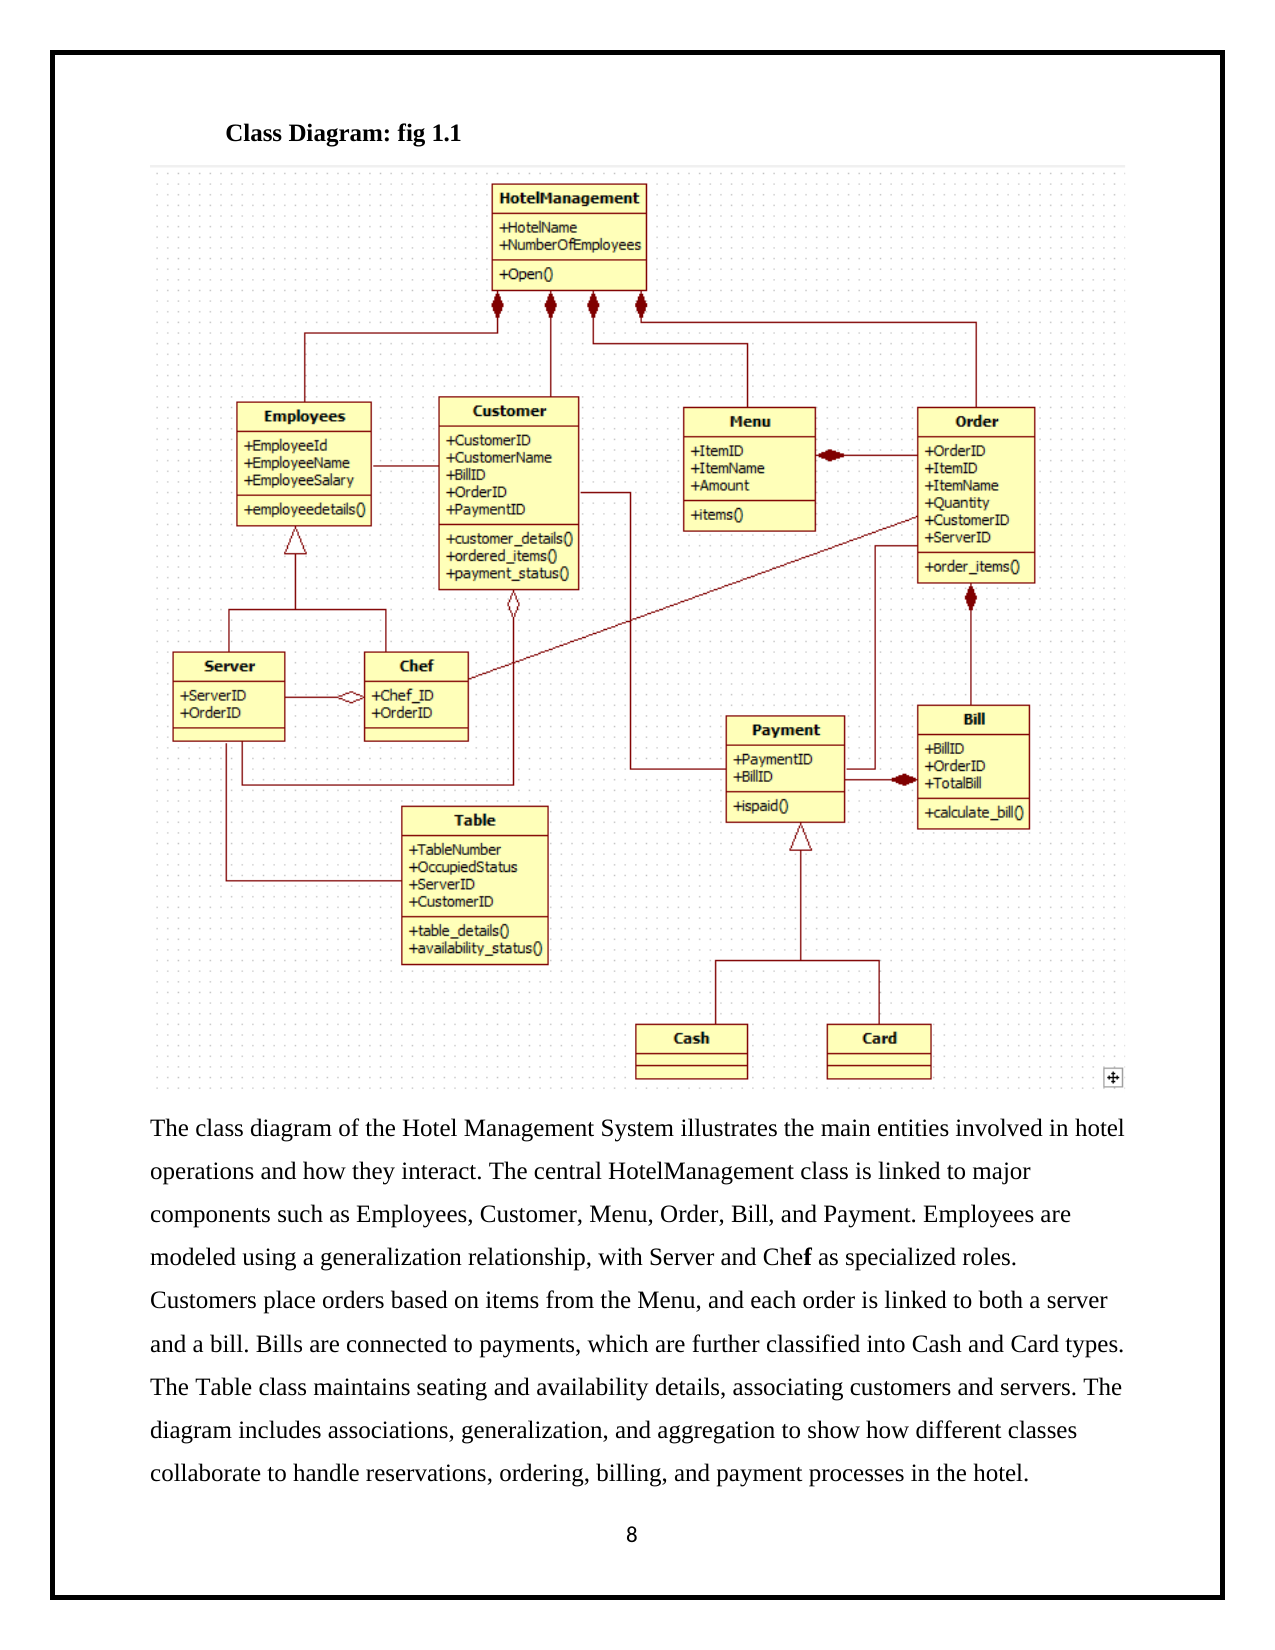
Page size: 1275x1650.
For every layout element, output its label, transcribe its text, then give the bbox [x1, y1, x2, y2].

text The class diagram of the Hotel Management System illustrates the main entities involved in hotel operations and how they interact. The central HotelManagement class is linked to major components such as Employees, Customer, Menu, Order, Bill, and Payment. Employees are modeled using a generalization relationship, with Server and Chef as specialized roles. [150, 1113, 1125, 1271]
picture [150, 165, 1125, 1093]
text Class Diagram: fig 1.1 [225, 118, 1125, 147]
text Customers place orders based on items from the Menu, and each order is linked to both a server and a bill. Bills are connected to payments, which are further classified into Cash and Card types. The Table class maintains seating and availability details, associating customers and servers. The diagram includes associations, generalization, and aggregation to show how different classes collaborate to handle reservations, ordering, billing, and payment processes in the hotel. [150, 1286, 1125, 1487]
